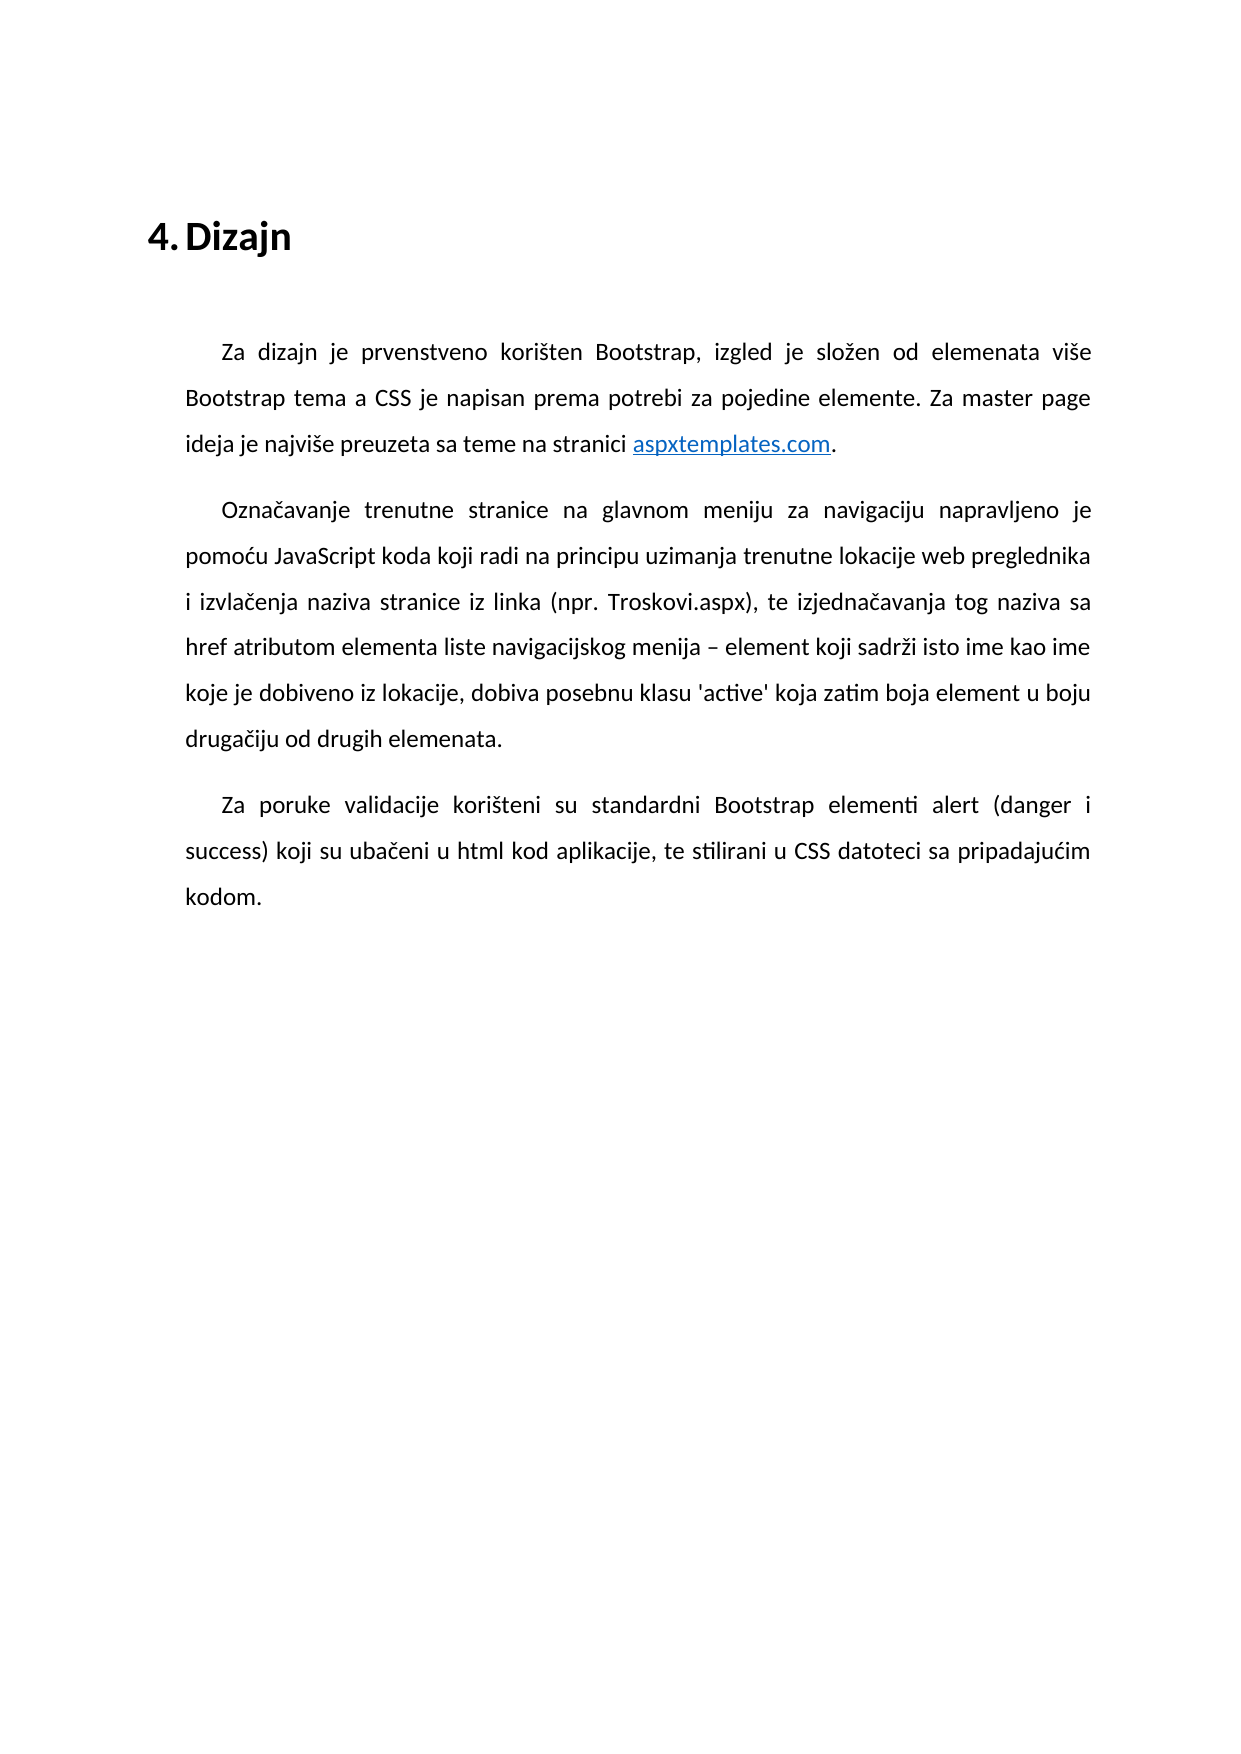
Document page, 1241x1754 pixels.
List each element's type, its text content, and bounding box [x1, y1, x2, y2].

text Za dizajn je prvenstveno korišten Bootstrap, izgled je složen od elemenata više Bootstrap tema a CSS je napisan prema potrebi za pojedine elemente. Za master page ideja je najviše preuzeta sa teme na stranici aspxtemplates.com. [185, 336, 1093, 458]
text Za poruke validacije korišteni su standardni Bootstrap elementi alert (danger i success) koji su ubačeni u html kod aplikacije, te stilirani u CSS datoteci sa pripadajućim kodom. [185, 789, 1093, 912]
subtitle Dizajn [148, 210, 1093, 261]
text Označavanje trenutne stranice na glavnom meniju za navigaciju napravljeno je pomoću JavaScript koda koji radi na principu uzimanja trenutne lokacije web preglednika i izvlačenja naziva stranice iz linka (npr. Troskovi.aspx), te izjednačavanja tog naziva sa href atributom elementa liste navigacijskog menija – element koji sadrži isto ime kao ime koje je dobiveno iz lokacije, dobiva posebnu klasu 'active' koja zatim boja element u boju drugačiju od drugih elemenata. [185, 494, 1093, 753]
